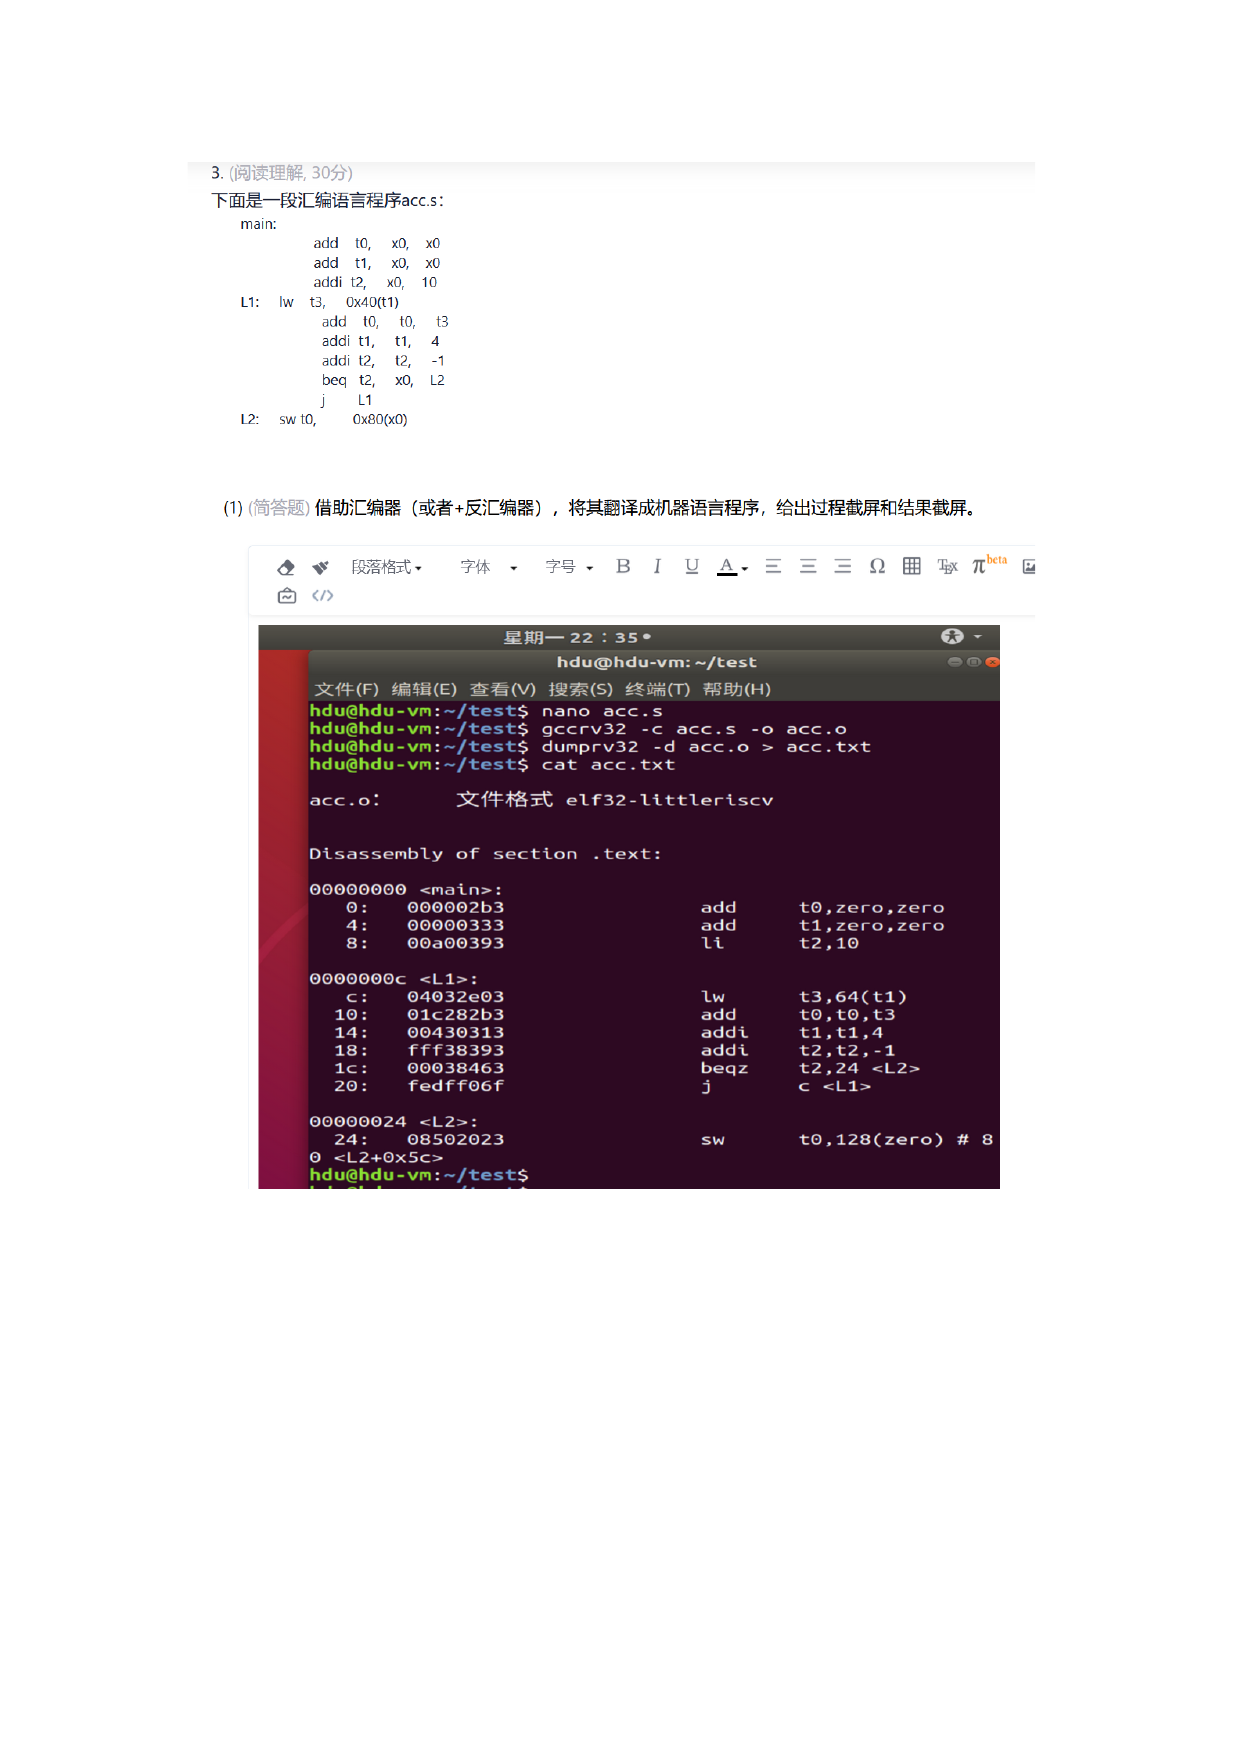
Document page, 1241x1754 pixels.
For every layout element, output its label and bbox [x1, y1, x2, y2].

picture [187, 162, 1036, 1189]
